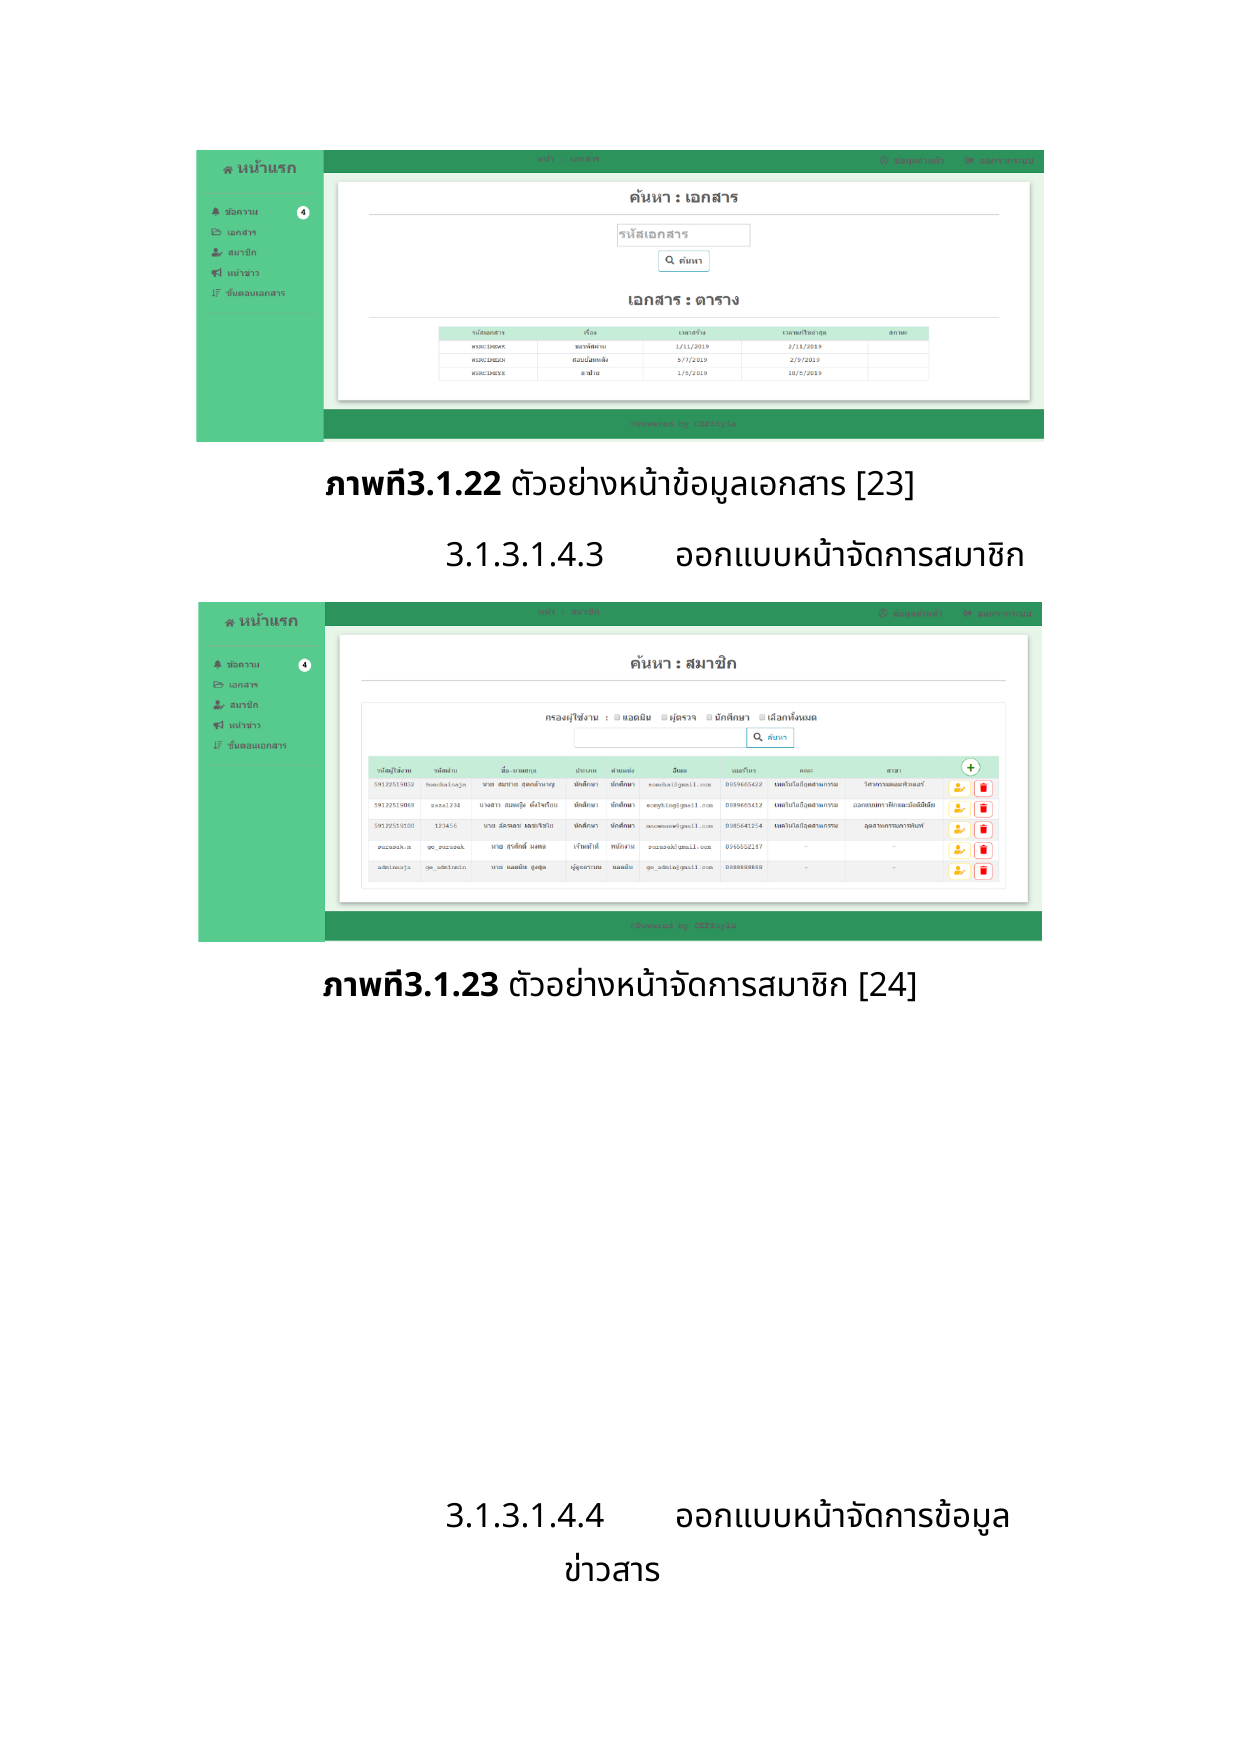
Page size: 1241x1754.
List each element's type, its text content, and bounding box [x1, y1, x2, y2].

text ภาพที3.1.23 ตัวอย่างหน้าจัดการสมาชิก [24] [150, 961, 1090, 1011]
list ออกแบบหน้าจัดการข้อมูลข่าวสาร [445, 1491, 1090, 1596]
list ออกแบบหน้าจัดการสมาชิก [445, 531, 1090, 582]
picture [196, 150, 1044, 442]
picture [198, 602, 1042, 942]
text ภาพที3.1.22 ตัวอย่างหน้าข้อมูลเอกสาร [23] [150, 460, 1090, 511]
